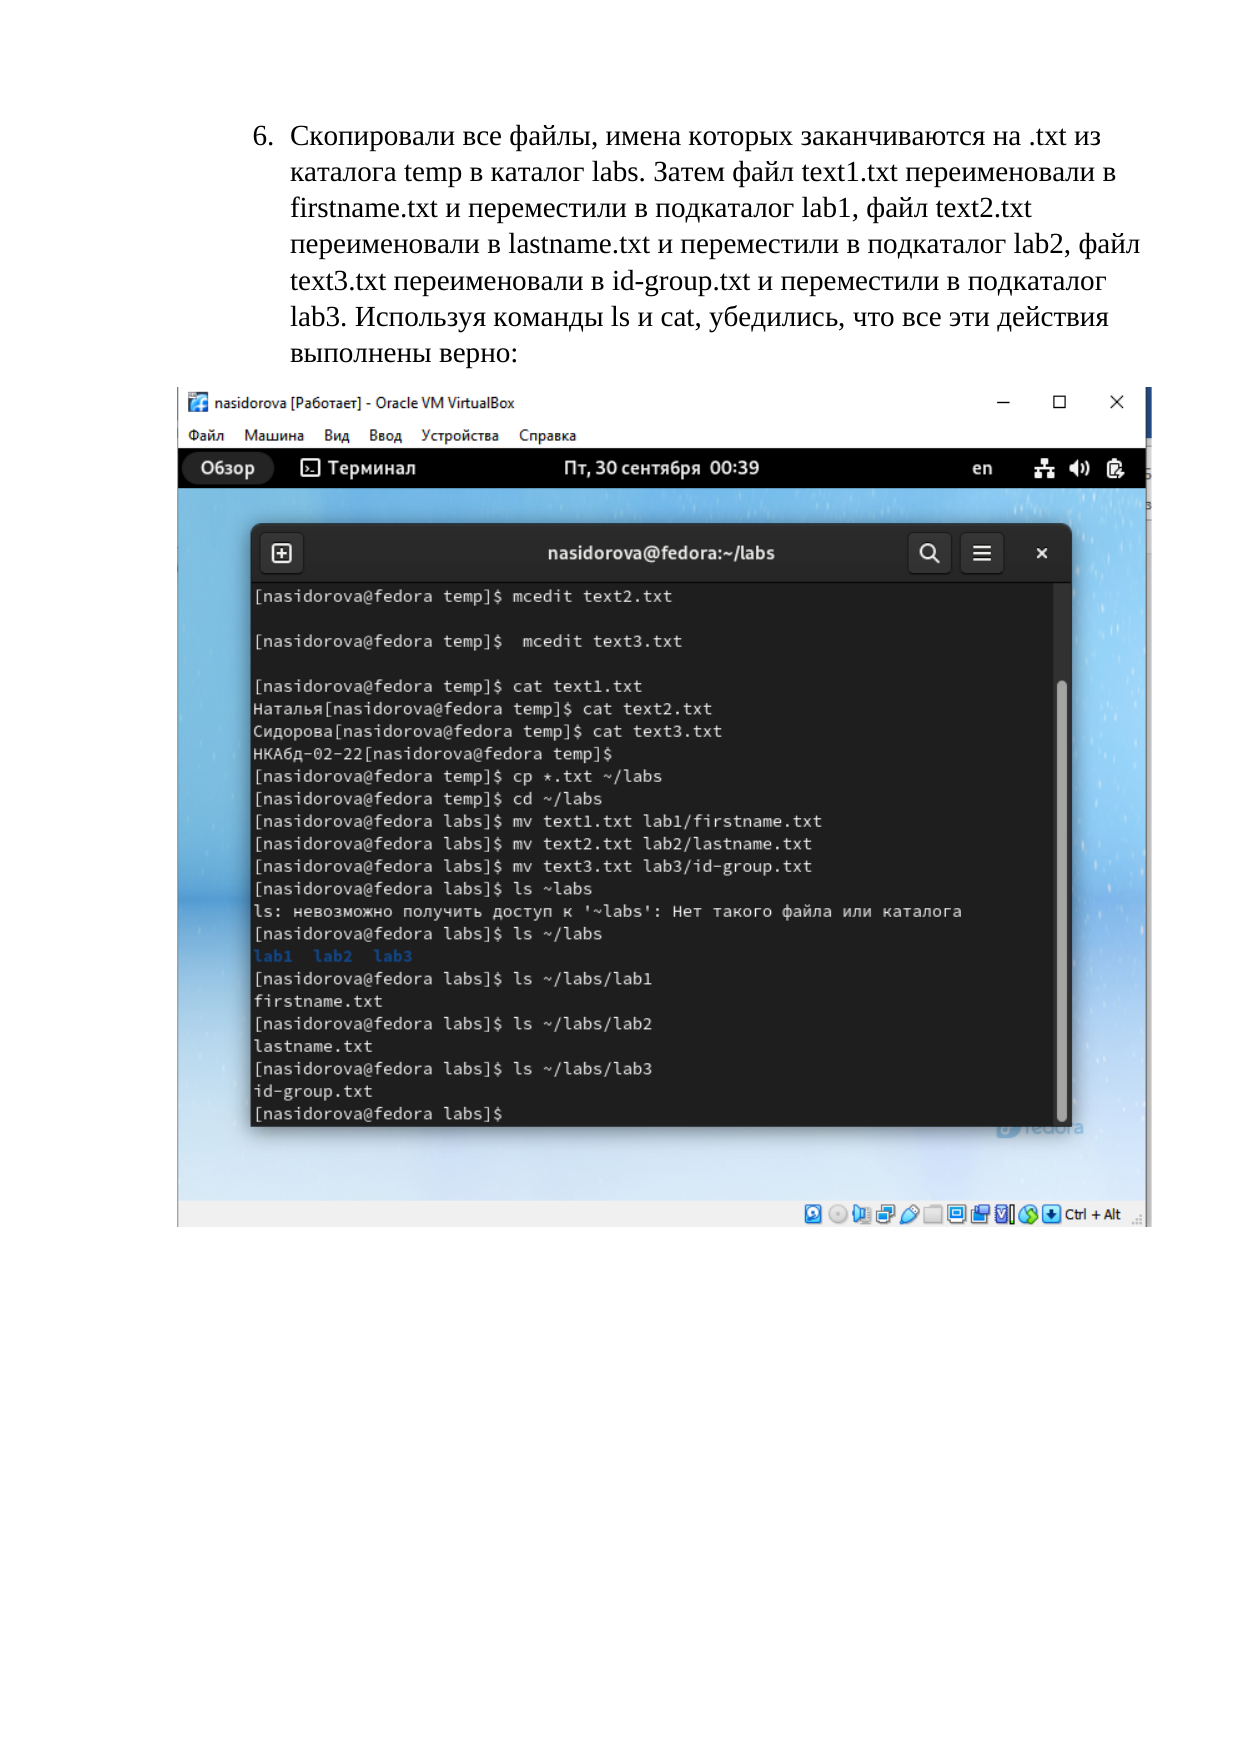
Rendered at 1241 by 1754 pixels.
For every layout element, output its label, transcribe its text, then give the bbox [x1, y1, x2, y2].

list Скопировали все файлы, имена которых заканчиваются на .txt из каталога temp в каталог labs. Затем файл text1.txt переименовали в firstname.txt и переместили в подкаталог lab1, файл text2.txt переименовали в lastname.txt и переместили в подкаталог lab2, файл text3.txt переименовали в id-group.txt и переместили в подкаталог lab3. Используя команды ls и cat, убедились, что все эти действия выполнены верно: [252, 118, 1152, 368]
picture [177, 387, 1152, 1227]
